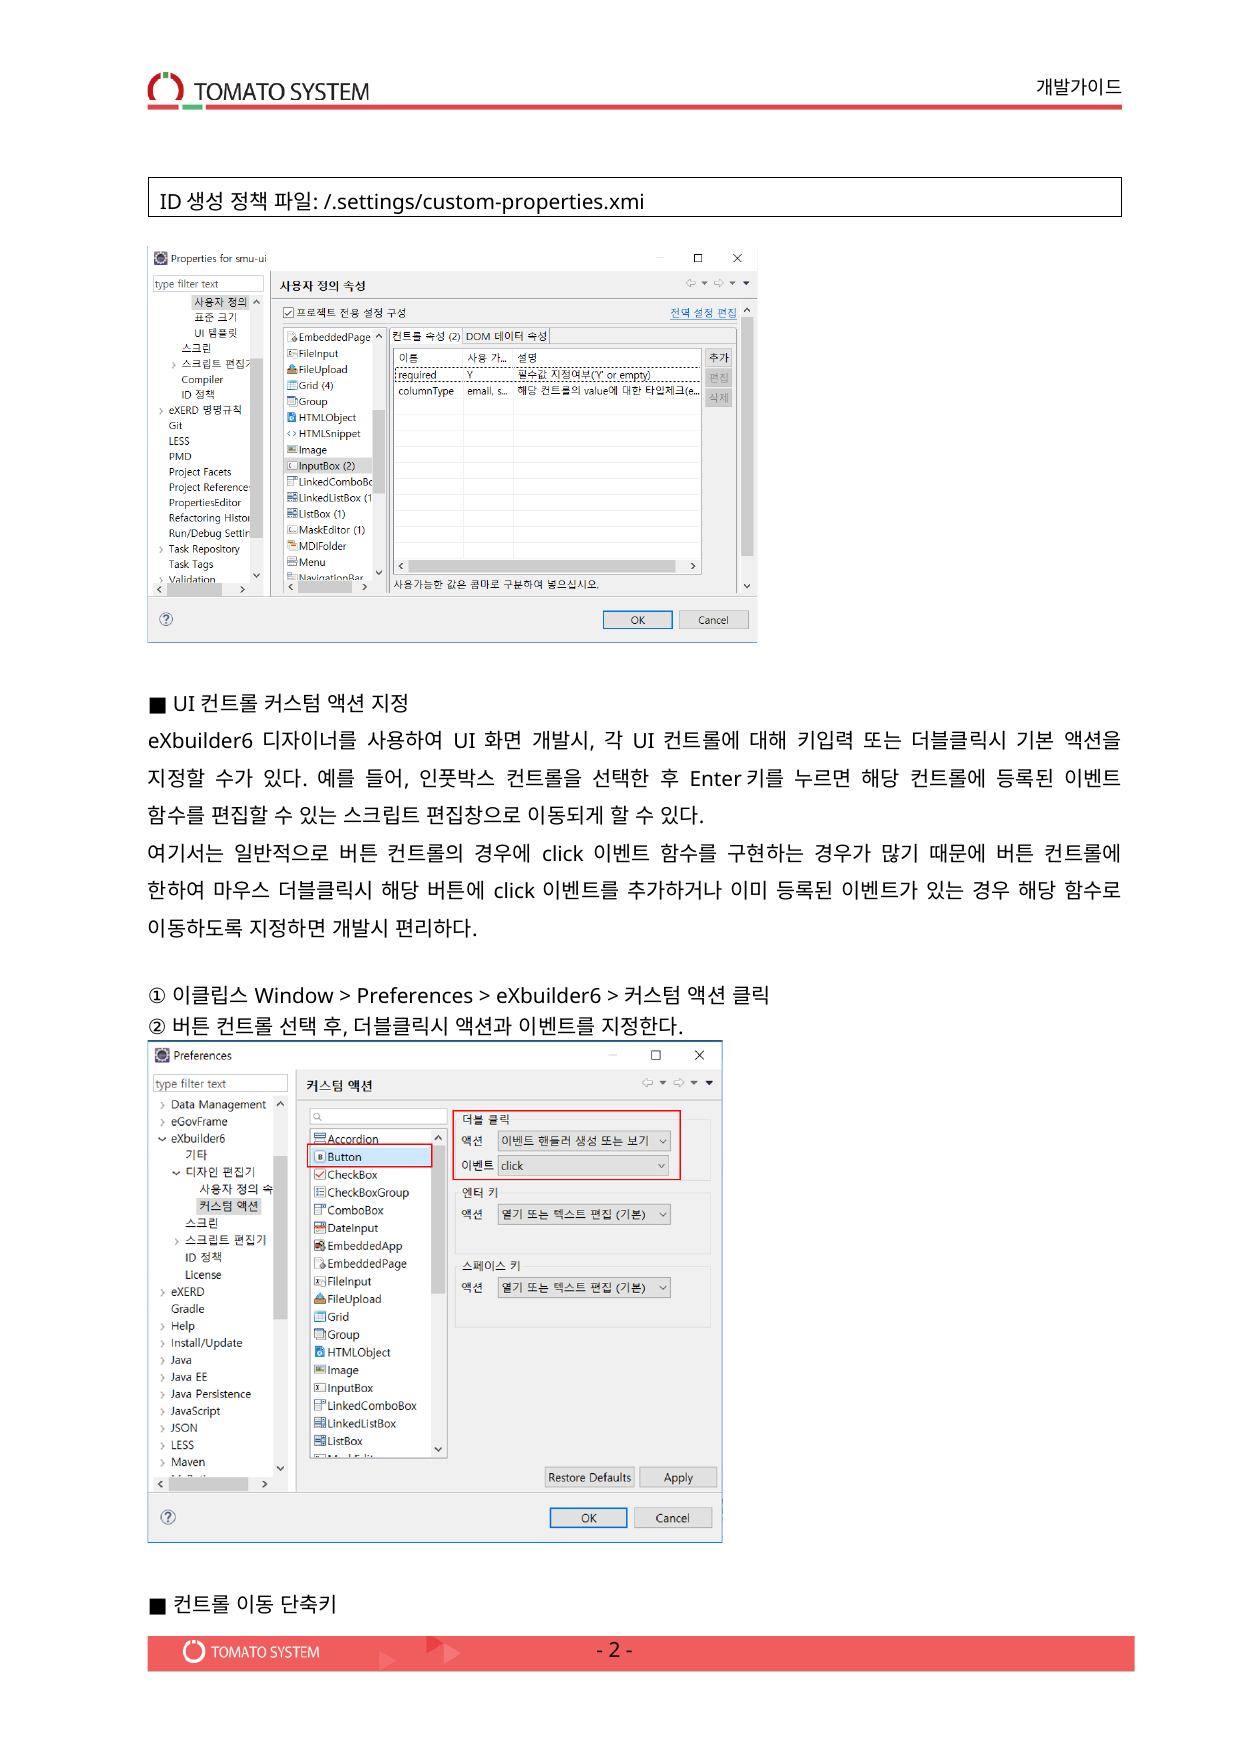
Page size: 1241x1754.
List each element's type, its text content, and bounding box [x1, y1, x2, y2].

text ① 이클립스 Window > Preferences > eXbuilder6 > 커스텀 액션 클릭 [148, 980, 1122, 1010]
text ② 버튼 컨트롤 선택 후, 더블클릭시 액션과 이벤트를 지정한다. [148, 1010, 1122, 1040]
picture [147, 246, 758, 643]
text 여기서는 일반적으로 버튼 컨트롤의 경우에 click 이벤트 함수를 구현하는 경우가 많기 때문에 버튼 컨트롤에 한하여 마우스 더블클릭시 해당 버튼에 click 이벤트를 추가하거나 이미 등록된 이벤트가 있는 경우 해당 함수로 이동하도록 지정하면 개발시 편리하다. [148, 830, 1122, 942]
text ■ 컨트롤 이동 단축키 [148, 1582, 1122, 1619]
table_header ID생성 정책 파일: /.settings/custom-properties.xmi [149, 178, 1121, 216]
text ■ UI 컨트롤 커스텀 액션 지정 [148, 680, 1122, 717]
text eXbuilder6 디자이너를 사용하여 UI 화면 개발시, 각 UI 컨트롤에 대해 키입력 또는 더블클릭시 기본 액션을 지정할 수가 있다. 예를 들어, 인풋박스 컨트롤을 선택한 후 Enter키를 누르면 해당 컨트롤에 등록된 이벤트 함수를 편집할 수 있는 스크립트 편집창으로 이동되게 할 수 있다. [148, 717, 1122, 830]
picture [147, 1636, 1135, 1672]
picture [147, 1040, 723, 1544]
picture [147, 72, 1123, 112]
